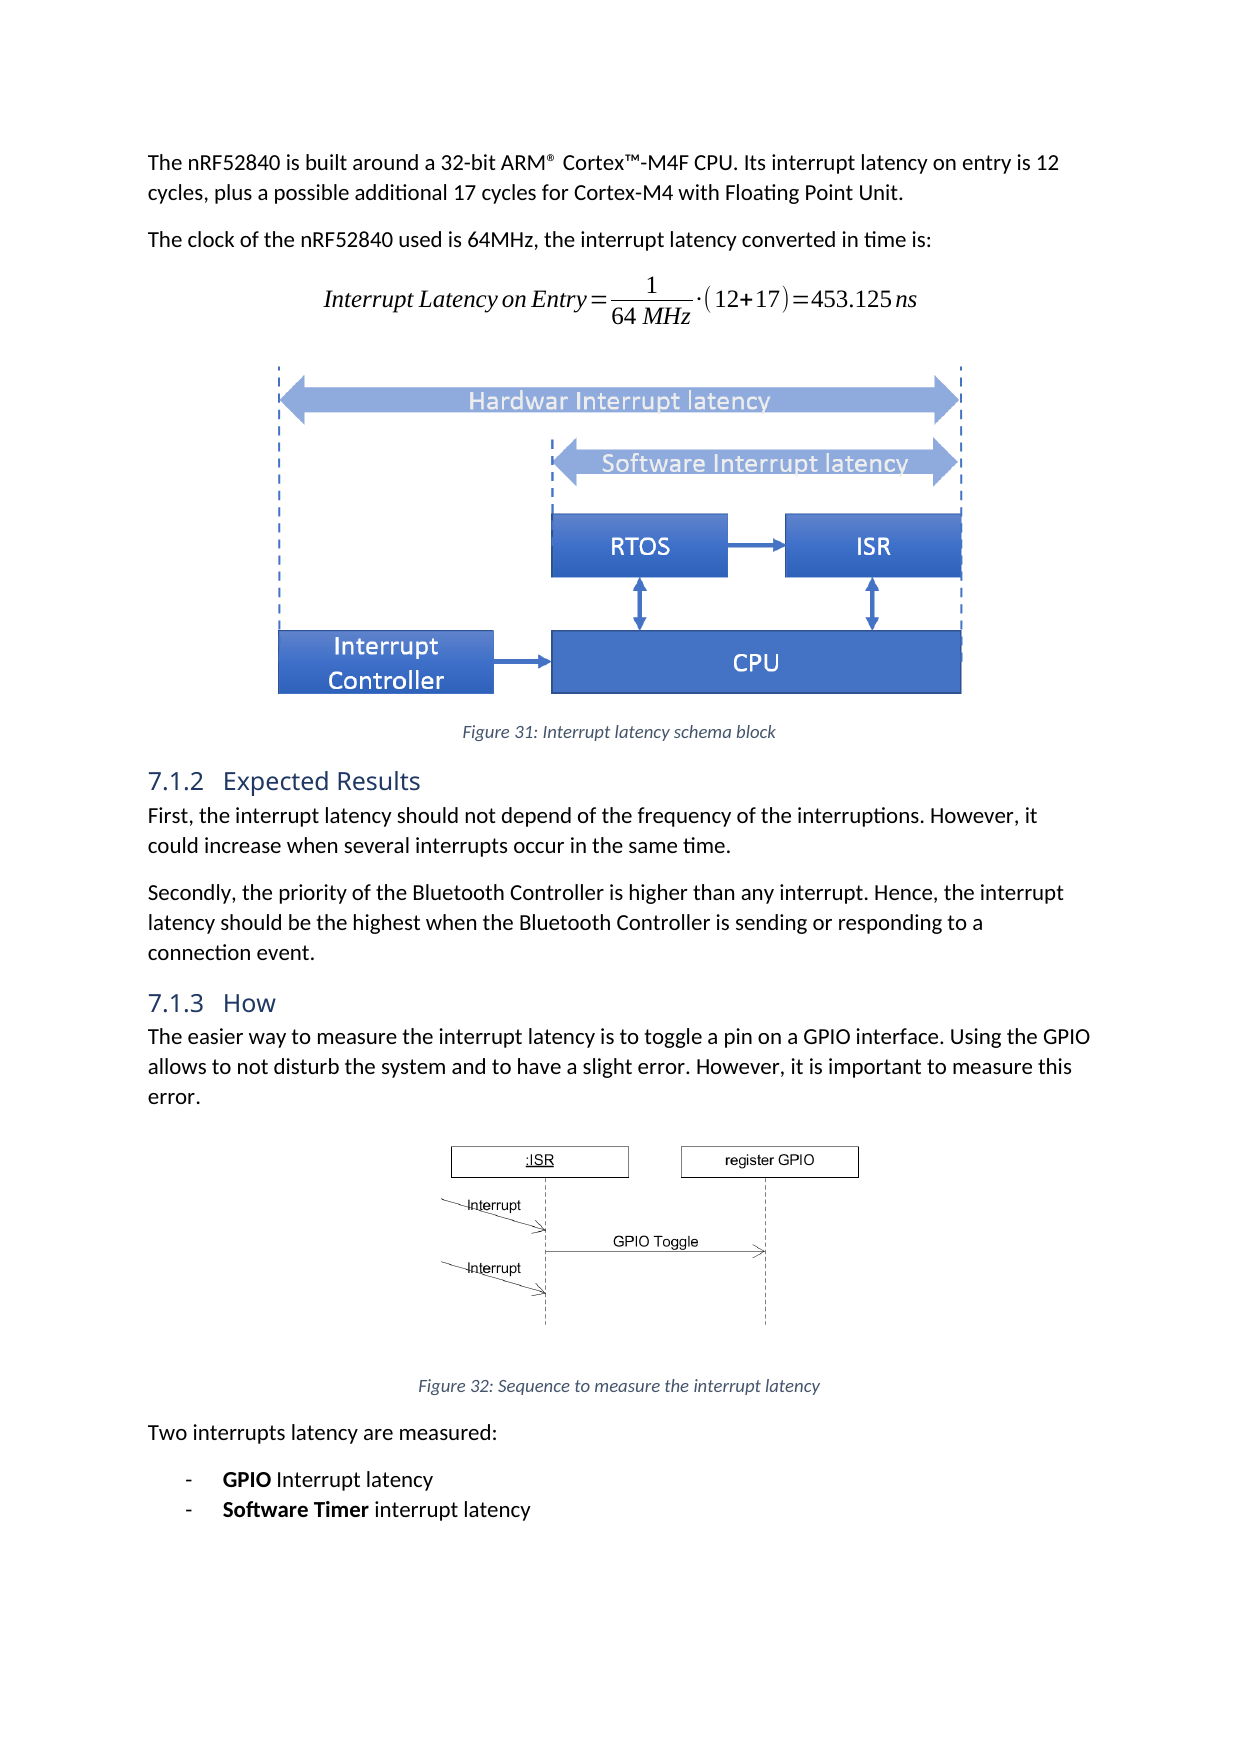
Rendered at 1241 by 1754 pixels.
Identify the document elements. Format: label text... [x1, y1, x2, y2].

list Software Timer interrupt latency [185, 1495, 1093, 1523]
picture [429, 1129, 886, 1356]
text First, the interrupt latency should not depend of the frequency of the interruptions. However, it could increase when several interrupts occur in the same time. [148, 801, 1093, 859]
text Secondly, the priority of the Bluetooth Controller is higher than any interrupt. Hence, the interrupt latency should be the highest when the Bluetooth Controller is sending or responding to a connection event. [148, 878, 1093, 966]
text The easier way to measure the interrupt latency is to toggle a pin on a GPIO interface. Using the GPIO allows to not disturb the system and to have a slight error. However, it is important to measure this error. [148, 1022, 1093, 1110]
text The clock of the nRF52840 used is 64MHz, the interrupt latency converted in time is: [148, 225, 1093, 253]
text The nRF52840 is built around a 32-bit ARM® Cortex™-M4F CPU. Its interrupt latency on entry is 12 cycles, plus a possible additional 17 cycles for Cortex-M4 with Floating Point Unit. [148, 148, 1093, 206]
picture [269, 349, 972, 702]
text Two interrupts latency are measured: [148, 1418, 1093, 1446]
list GPIO Interrupt latency [185, 1465, 1093, 1493]
subtitle Expected Results [148, 764, 1093, 798]
subtitle How [148, 985, 1093, 1019]
